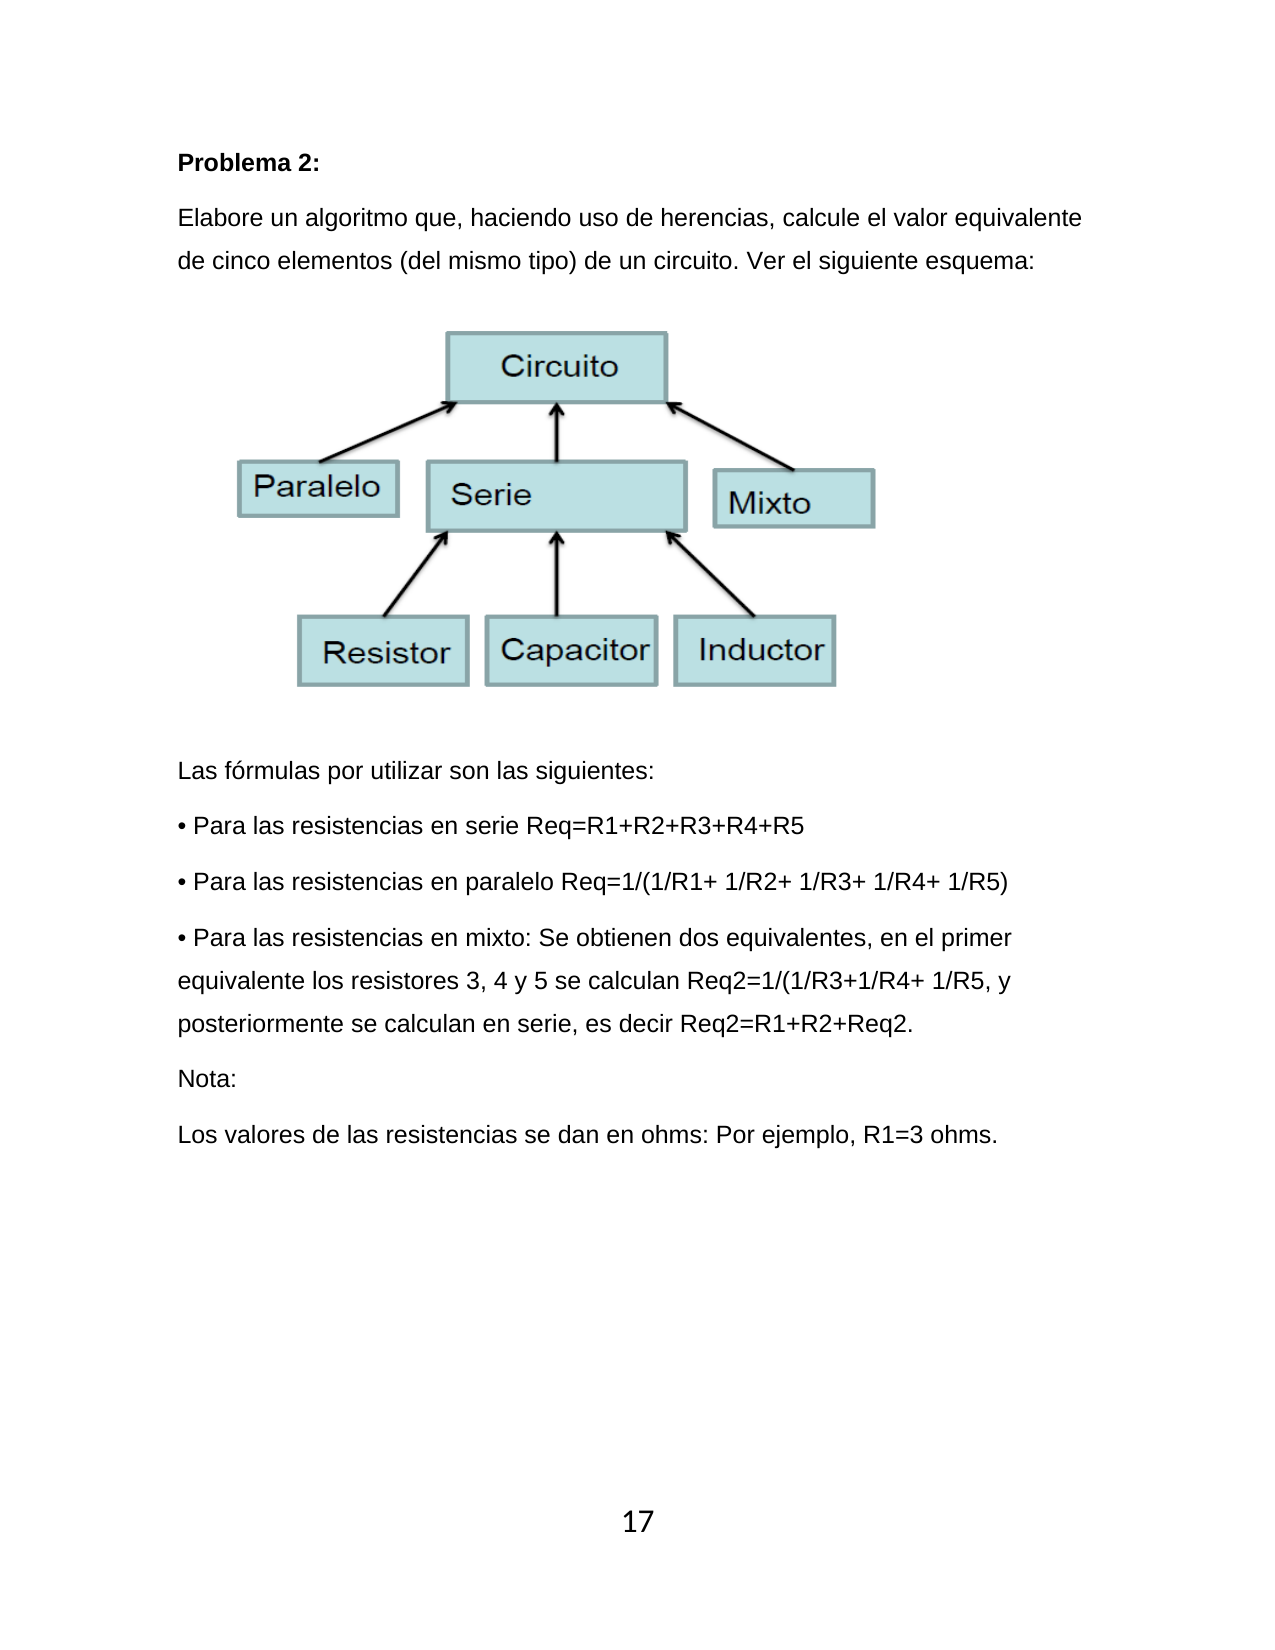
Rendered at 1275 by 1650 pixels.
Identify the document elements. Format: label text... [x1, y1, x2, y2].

text • Para las resistencias en paralelo Req=1/(1/R1+ 1/R2+ 1/R3+ 1/R4+ 1/R5) [177, 867, 1098, 896]
picture [177, 302, 1040, 730]
text Nota: [177, 1064, 1098, 1093]
text Las fórmulas por utilizar son las siguientes: [177, 756, 1098, 784]
text Elabore un algoritmo que, haciendo uso de herencias, calcule el valor equivalente de cinco elementos (del mismo tipo) de un circuito. Ver el siguiente esquema: [177, 203, 1098, 275]
text • Para las resistencias en serie Req=R1+R2+R3+R4+R5 [177, 811, 1098, 840]
text Problema 2: [177, 148, 1098, 176]
text Los valores de las resistencias se dan en ohms: Por ejemplo, R1=3 ohms. [177, 1120, 1098, 1149]
text • Para las resistencias en mixto: Se obtienen dos equivalentes, en el primer equivalente los resistores 3, 4 y 5 se calculan Req2=1/(1/R3+1/R4+ 1/R5, y posteriormente se calculan en serie, es decir Req2=R1+R2+Req2. [177, 923, 1098, 1038]
